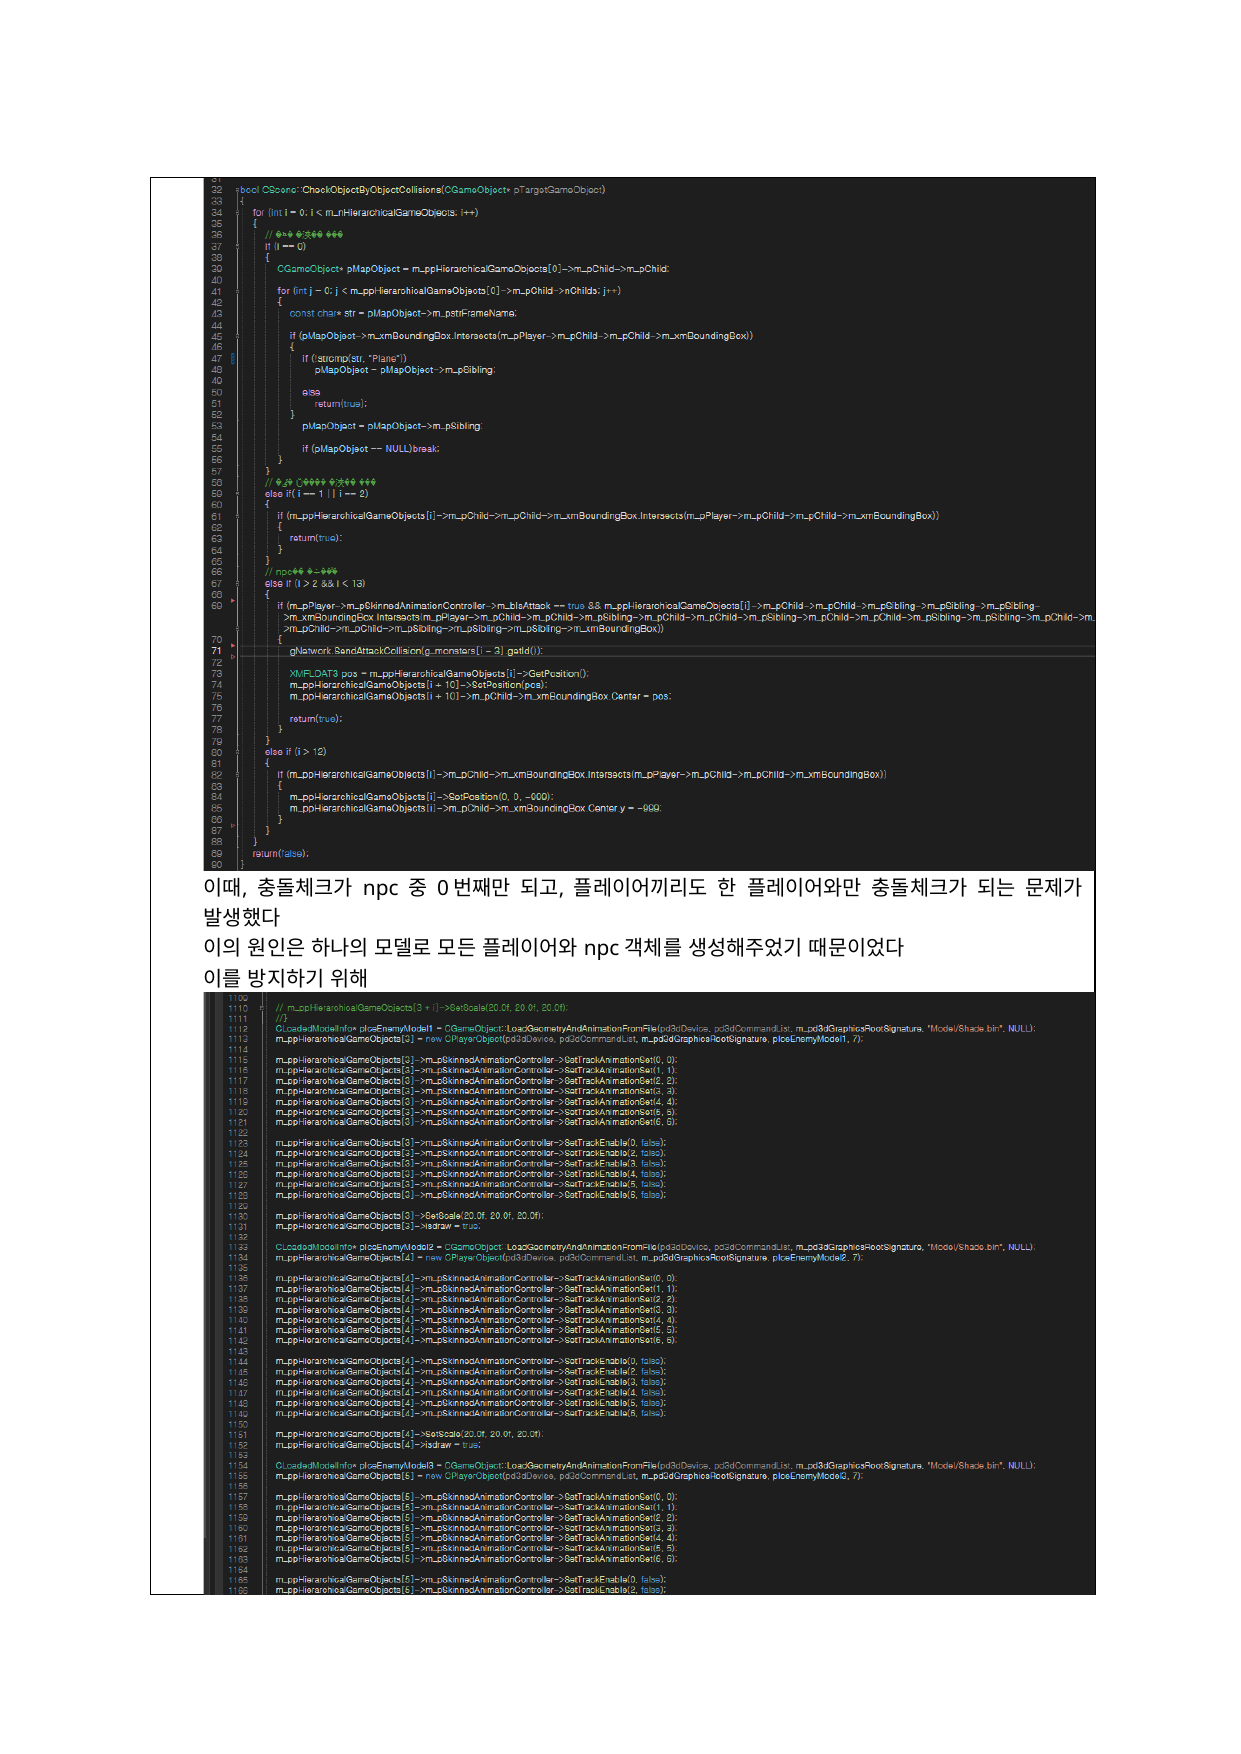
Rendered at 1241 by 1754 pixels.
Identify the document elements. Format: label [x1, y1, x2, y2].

picture [203, 992, 1096, 1595]
picture [203, 178, 1096, 871]
table_cell [151, 178, 1094, 1594]
